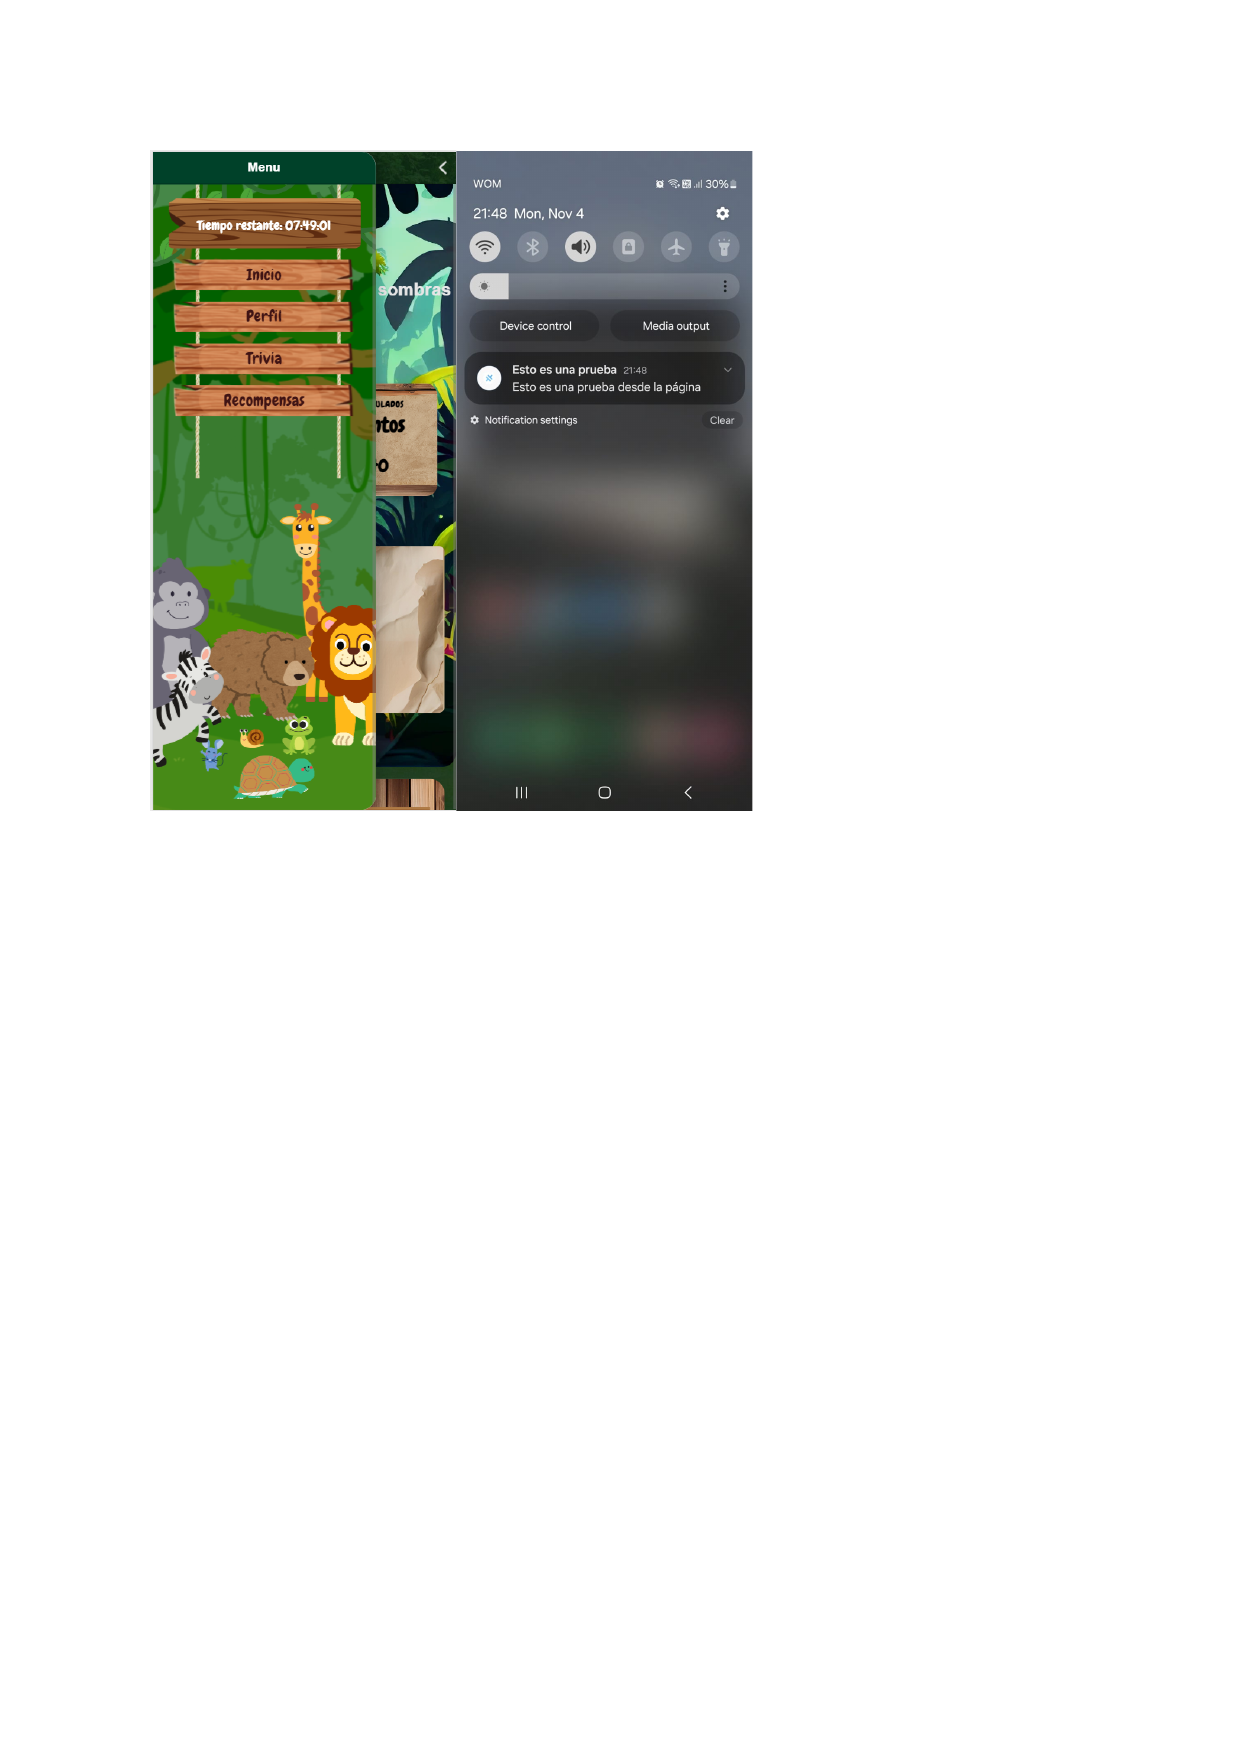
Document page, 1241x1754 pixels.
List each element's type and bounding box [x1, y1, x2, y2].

picture [150, 150, 753, 811]
